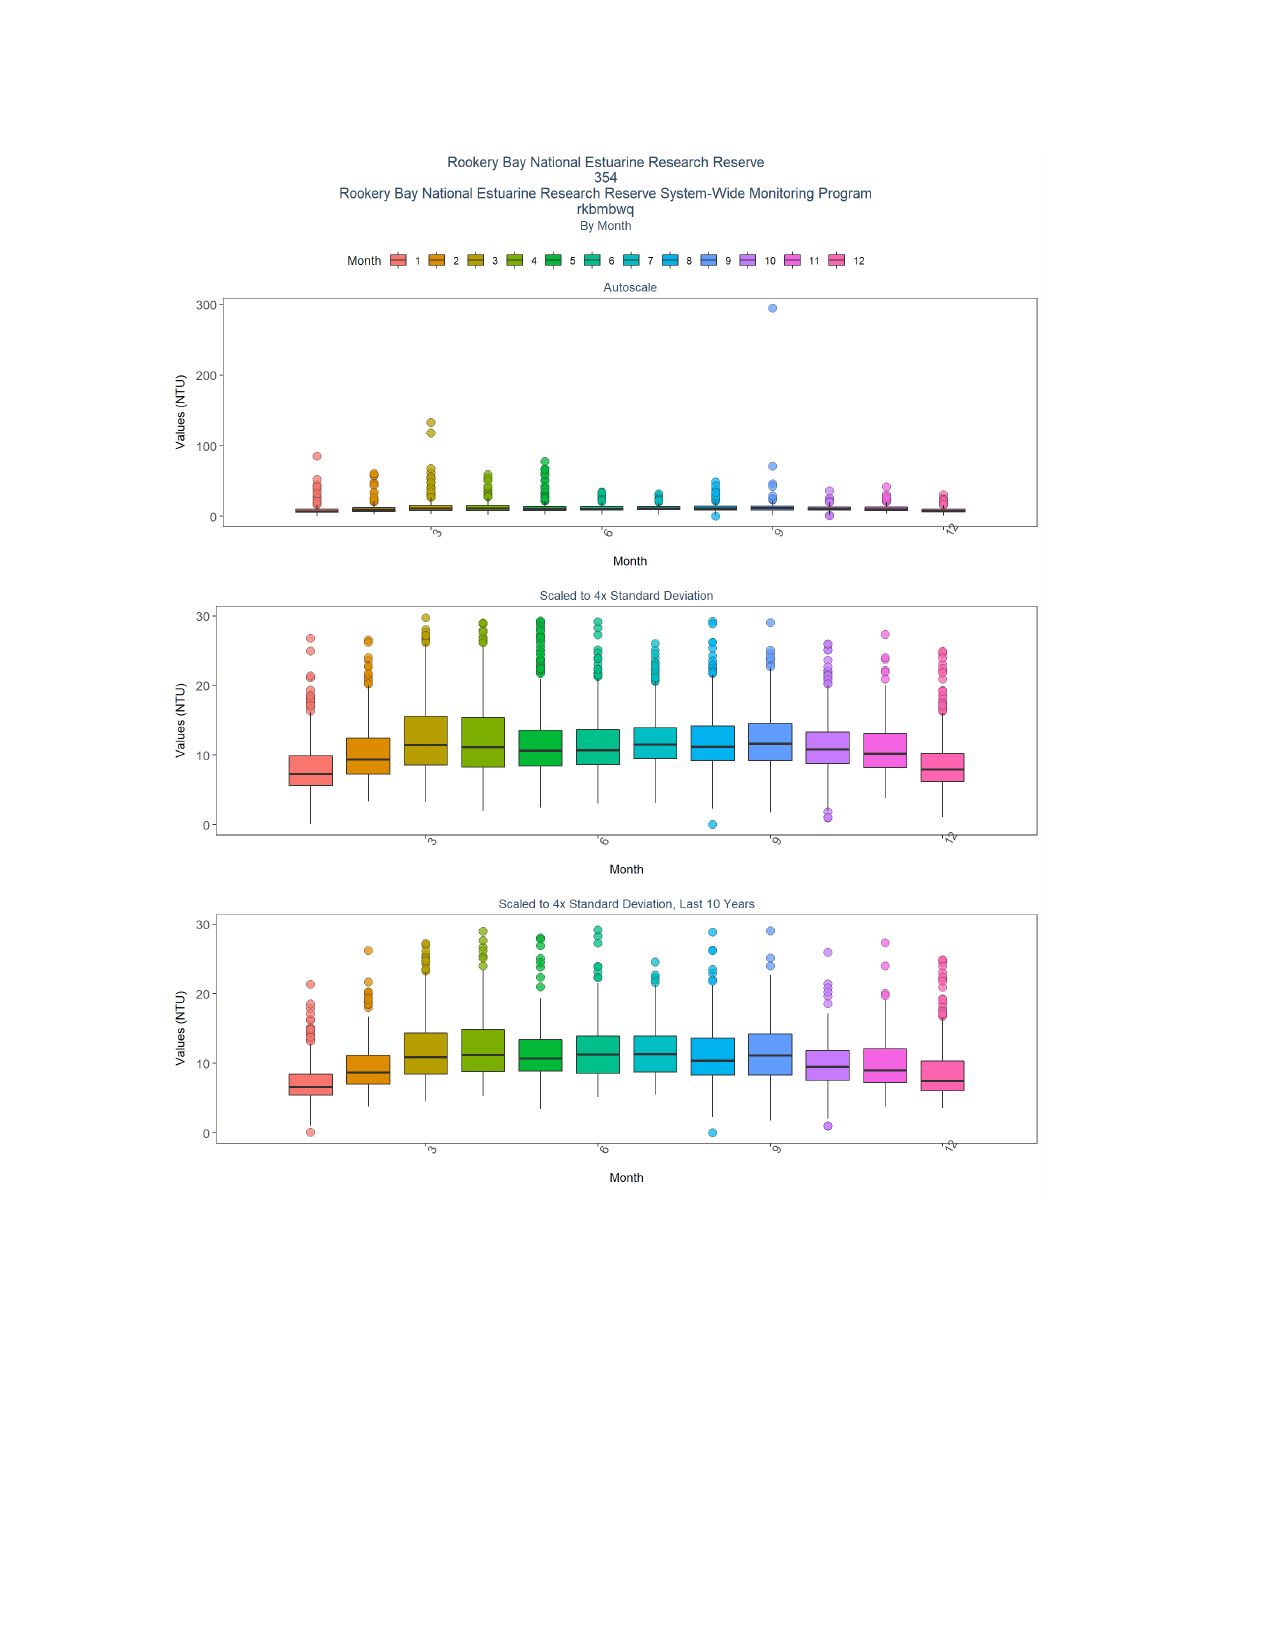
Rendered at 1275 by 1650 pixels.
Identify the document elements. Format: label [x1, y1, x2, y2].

picture [168, 150, 1044, 1200]
